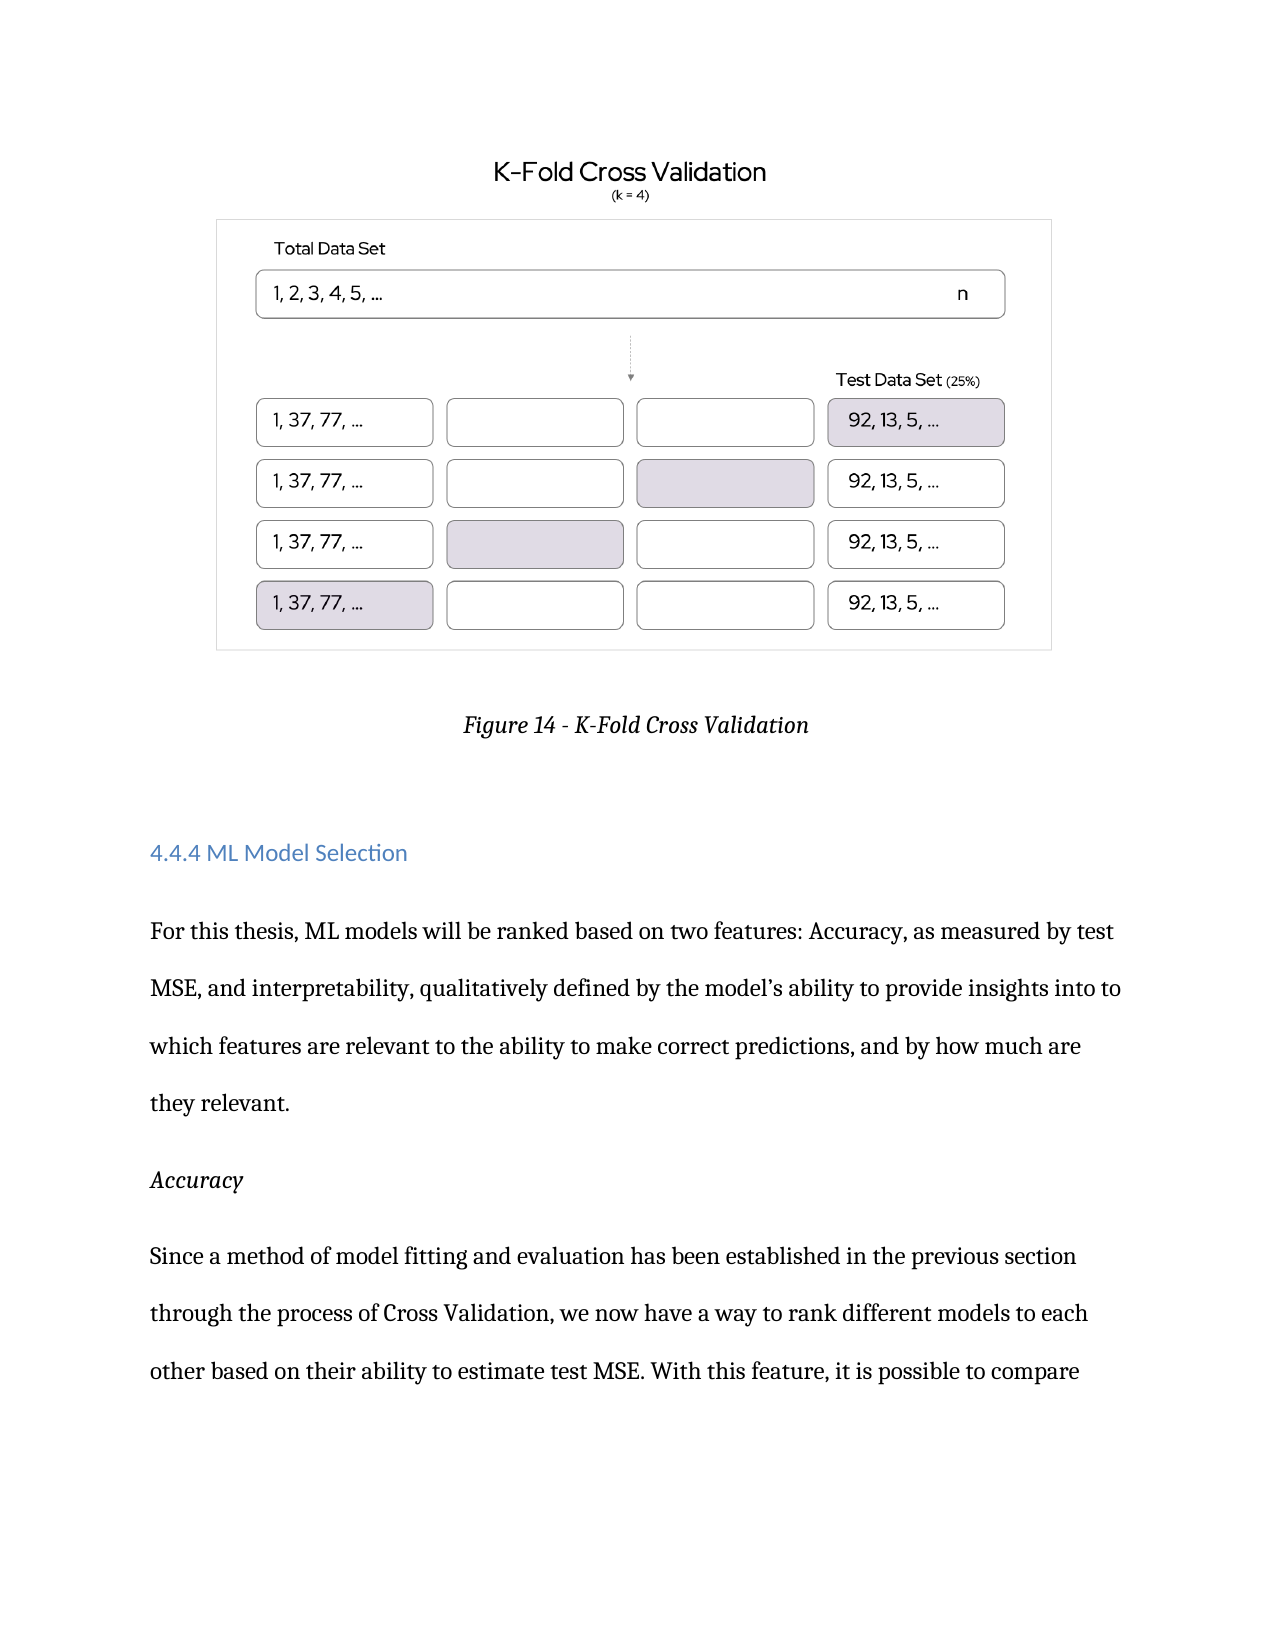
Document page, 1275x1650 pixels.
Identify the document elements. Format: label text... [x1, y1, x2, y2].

text For this thesis, ML models will be ranked based on two features: Accuracy, as measured by test MSE, and interpretability, qualitatively defined by the model’s ability to provide insights into to which features are relevant to the ability to make correct predictions, and by how much are they relevant. [150, 917, 1125, 1118]
subtitle 4.4.4 ML Model Selection [150, 837, 1125, 868]
text Accuracy [150, 1166, 1125, 1194]
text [150, 1242, 1125, 1386]
text Figure 14 - K-Fold Cross Validation [150, 711, 1125, 740]
picture [200, 150, 1075, 664]
